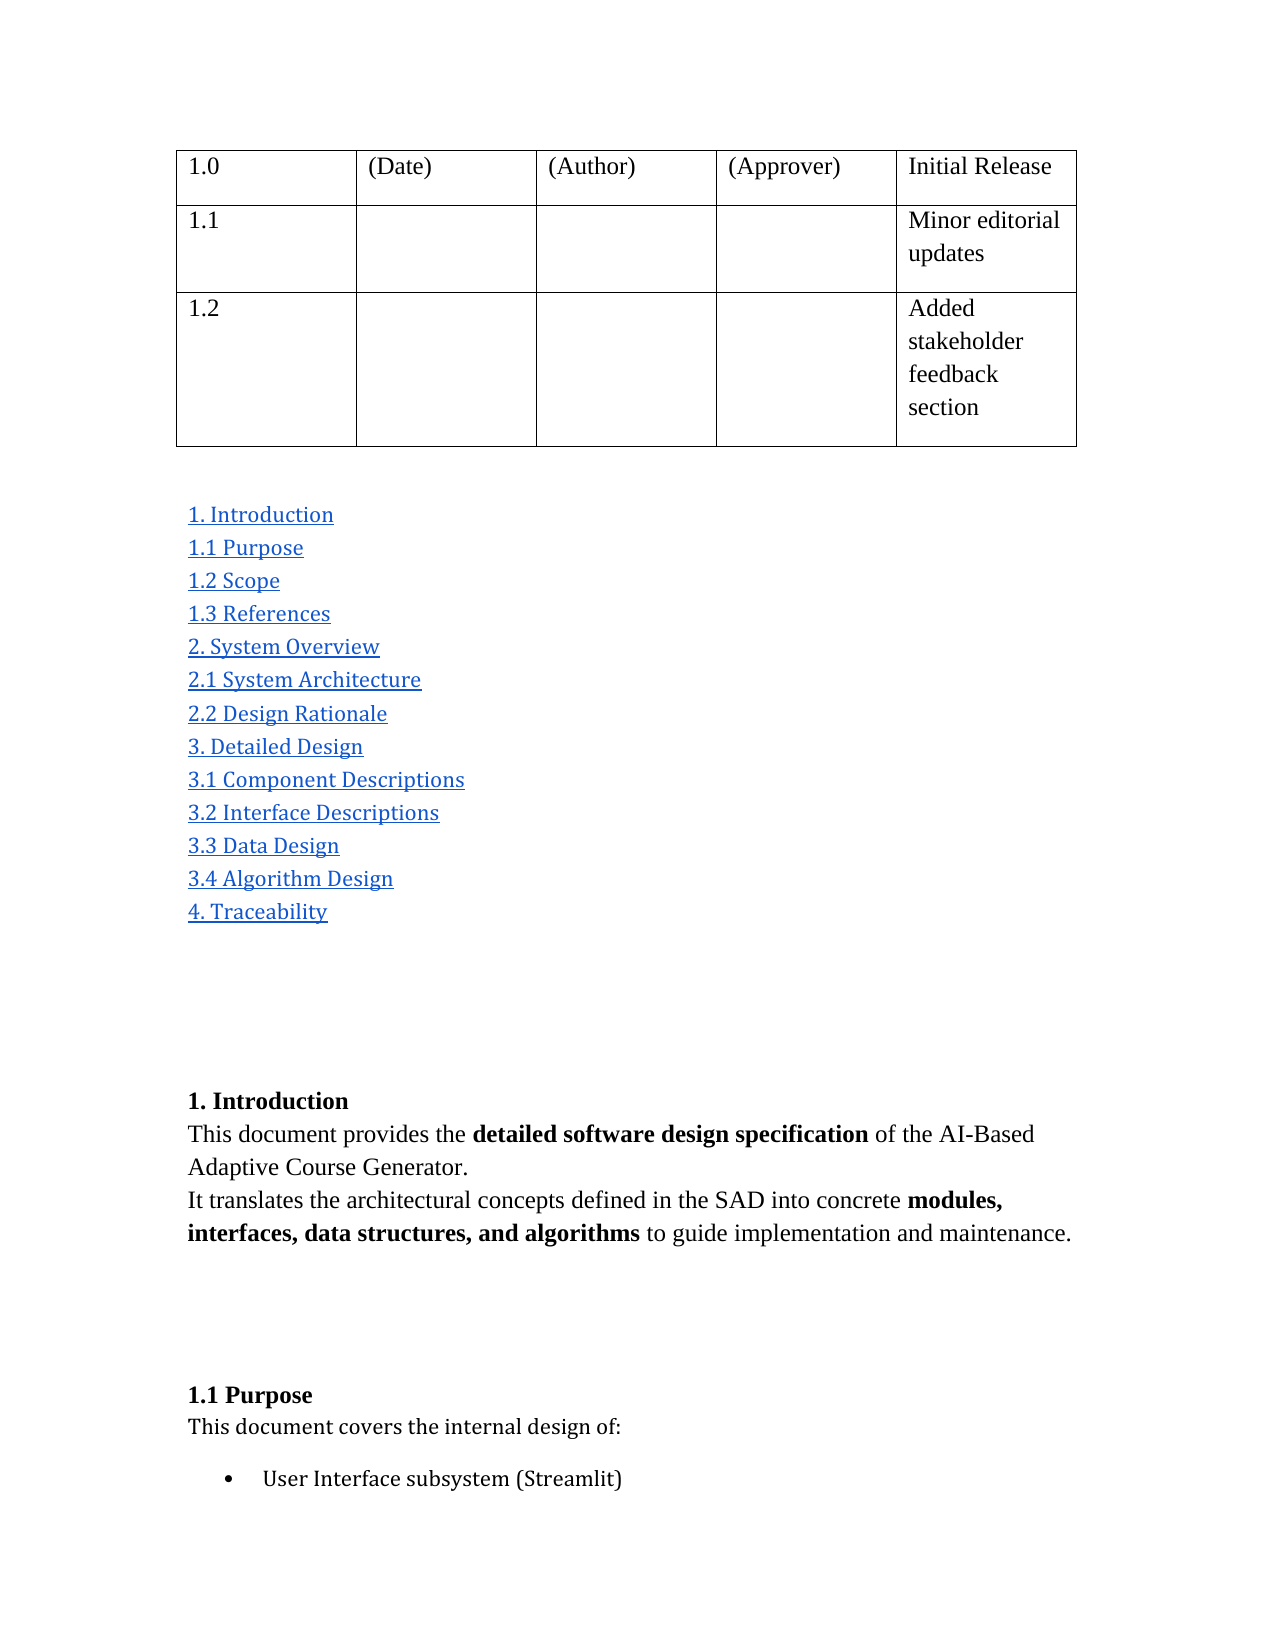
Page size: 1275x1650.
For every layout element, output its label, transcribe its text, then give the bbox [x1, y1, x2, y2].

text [187, 1413, 1087, 1440]
table_cell [537, 206, 716, 292]
table_cell 1.0 [177, 151, 356, 204]
text This document provides the detailed software design specification of the AI-Based Adaptive Course Generator. It translates the architectural concepts defined in the SAD into concrete modules, interfaces, data structures, and algorithms to guide implementation and maintenance. [187, 1119, 1087, 1247]
subtitle Purpose [187, 1380, 1087, 1409]
table_cell Added stakeholder feedback section [897, 293, 1076, 446]
table_cell Initial Release [897, 151, 1076, 204]
table_cell [717, 206, 896, 292]
table_cell (Date) [357, 151, 536, 204]
list User Interface subsystem (Streamlit) [225, 1465, 1087, 1492]
table_cell (Approver) [717, 151, 896, 204]
table_cell [357, 293, 536, 446]
table_cell Minor editorial updates [897, 206, 1076, 292]
subtitle 1. Introduction [187, 1086, 1087, 1115]
table_cell (Author) [537, 151, 716, 204]
table_cell [537, 293, 716, 446]
table_cell [357, 206, 536, 292]
table_cell 1.2 [177, 293, 356, 446]
table_cell 1.1 [177, 206, 356, 292]
table_cell [717, 293, 896, 446]
